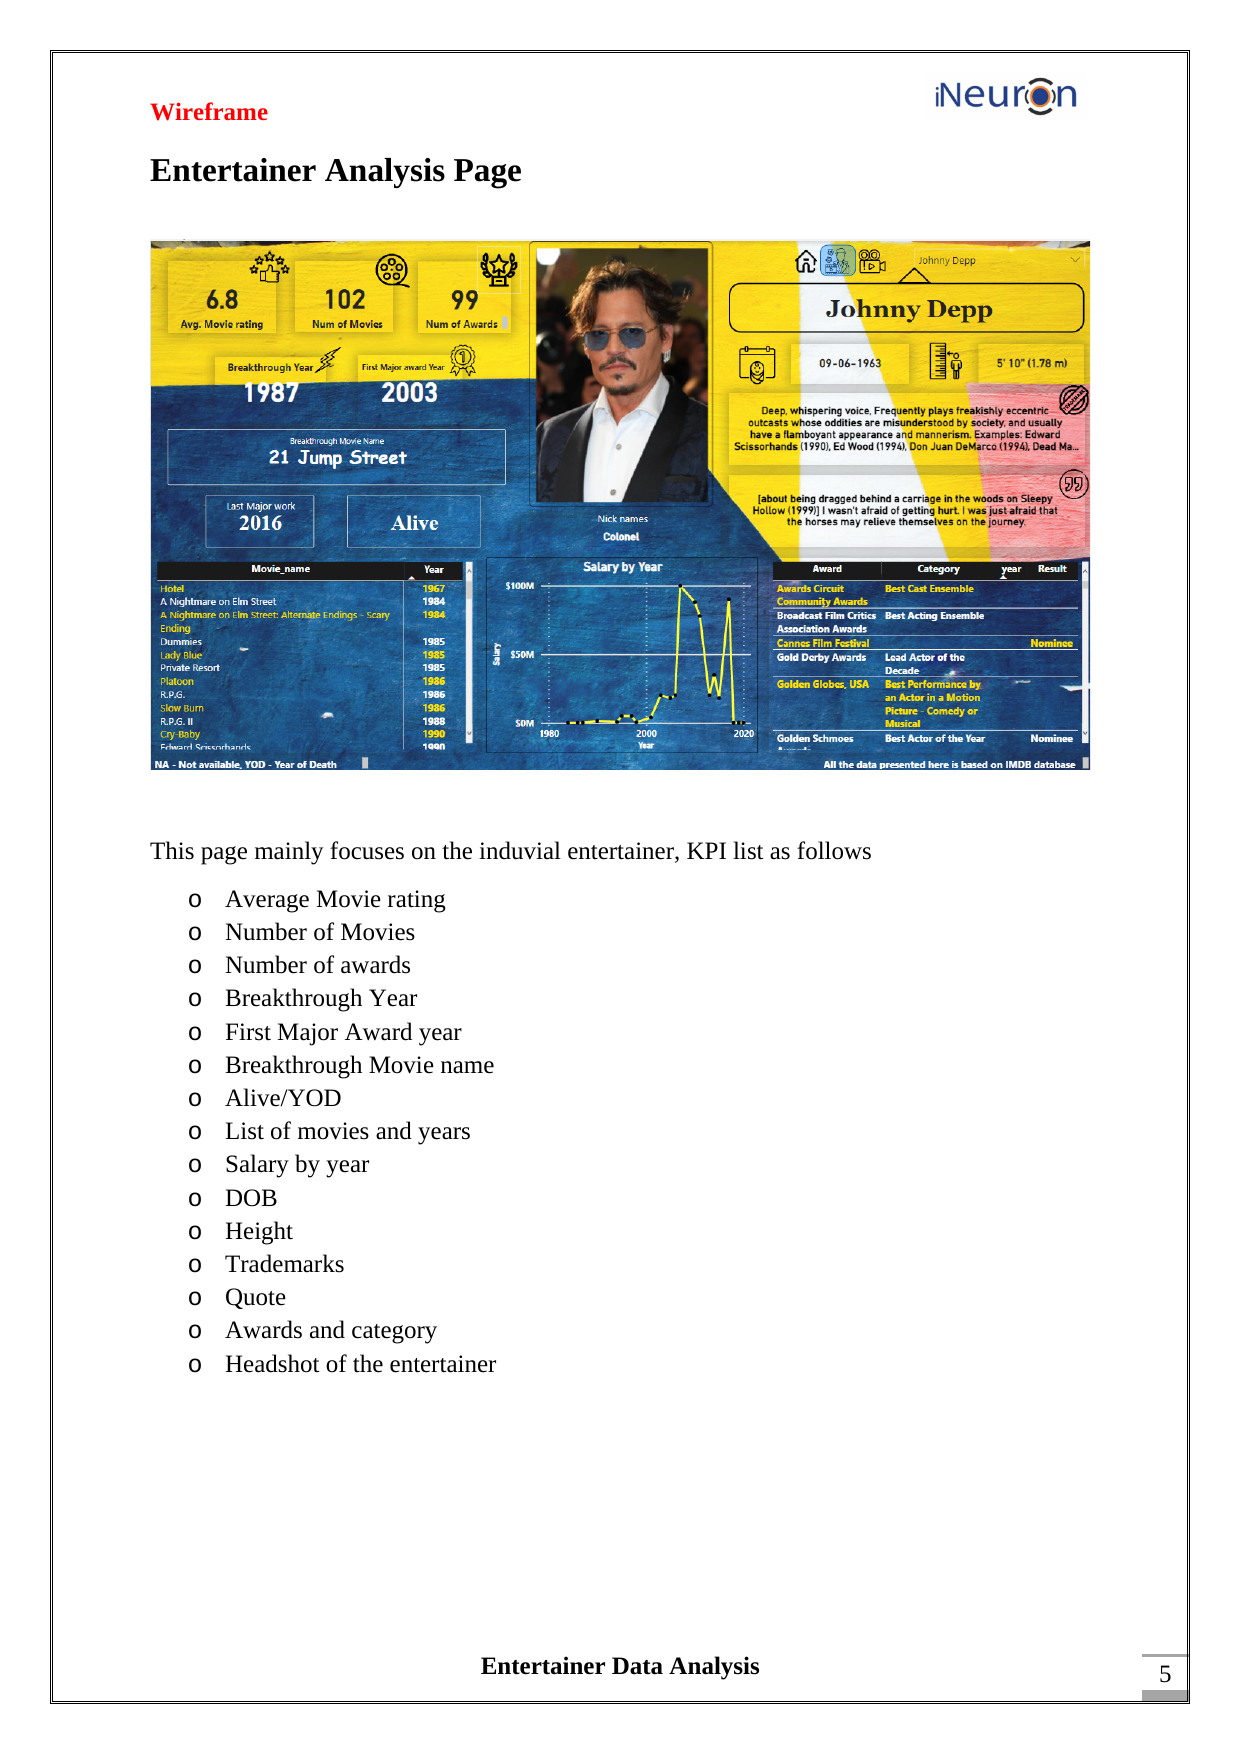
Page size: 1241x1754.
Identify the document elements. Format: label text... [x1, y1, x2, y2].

picture [924, 73, 1088, 120]
list Breakthrough Movie name [187, 1050, 1090, 1081]
list Breakthrough Year [187, 983, 1090, 1014]
picture [150, 239, 1091, 770]
list DOB [187, 1183, 1090, 1213]
list Number of awards [187, 950, 1090, 981]
list Trademarks [187, 1249, 1090, 1280]
list Height [187, 1216, 1090, 1247]
list Awards and category [187, 1316, 1090, 1346]
list Average Movie rating [187, 884, 1090, 914]
list Number of Movies [187, 917, 1090, 948]
list Salary by year [187, 1149, 1090, 1180]
list First Major Award year [187, 1017, 1090, 1047]
list Quote [187, 1282, 1090, 1313]
text This page mainly focuses on the induvial entertainer, KPI list as follows [150, 836, 1090, 865]
list List of movies and years [187, 1116, 1090, 1147]
list Alive/YOD [187, 1083, 1090, 1114]
subtitle Entertainer Analysis Page [150, 150, 1090, 188]
list Headshot of the entertainer [187, 1349, 1090, 1380]
